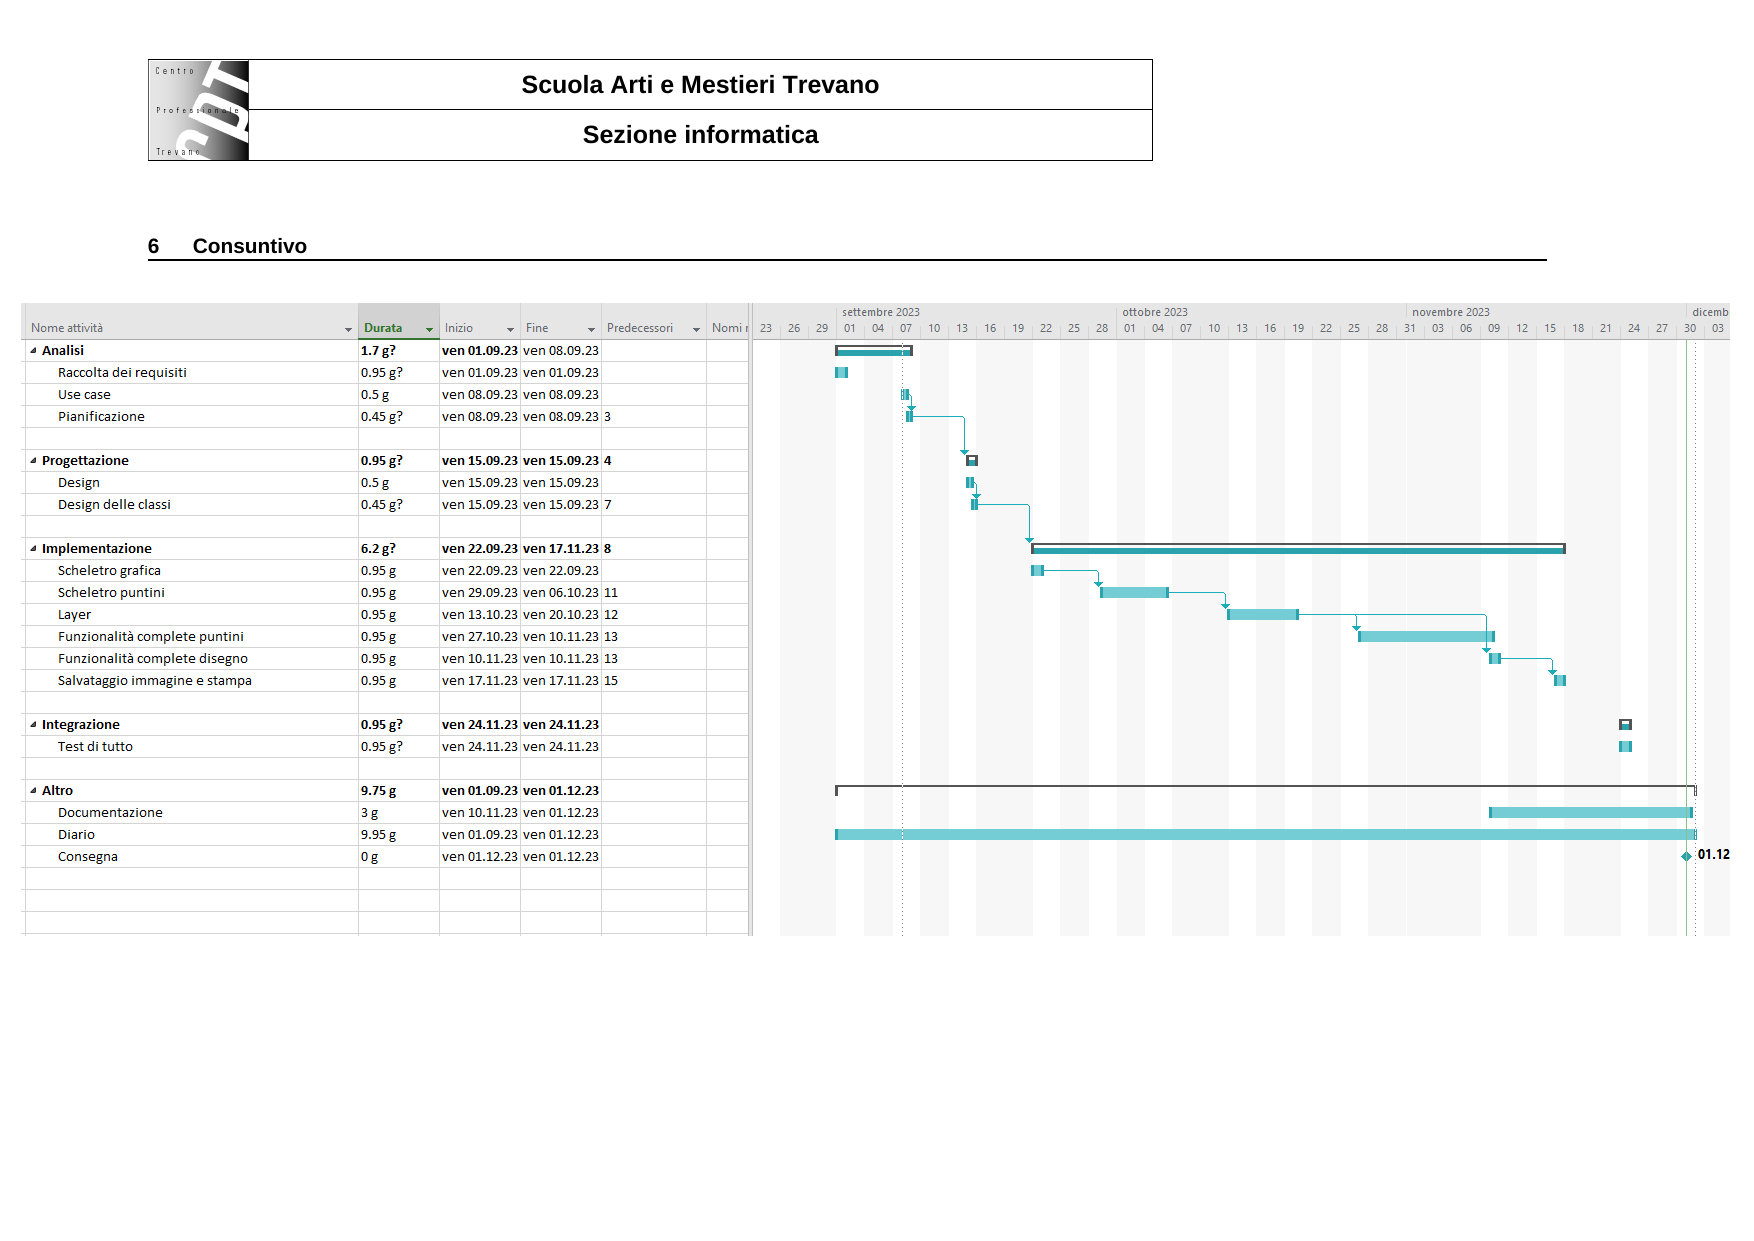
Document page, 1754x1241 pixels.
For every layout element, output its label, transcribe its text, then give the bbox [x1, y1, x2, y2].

picture [20, 303, 1727, 935]
subtitle Consuntivo [148, 233, 1547, 259]
picture [148, 60, 249, 160]
